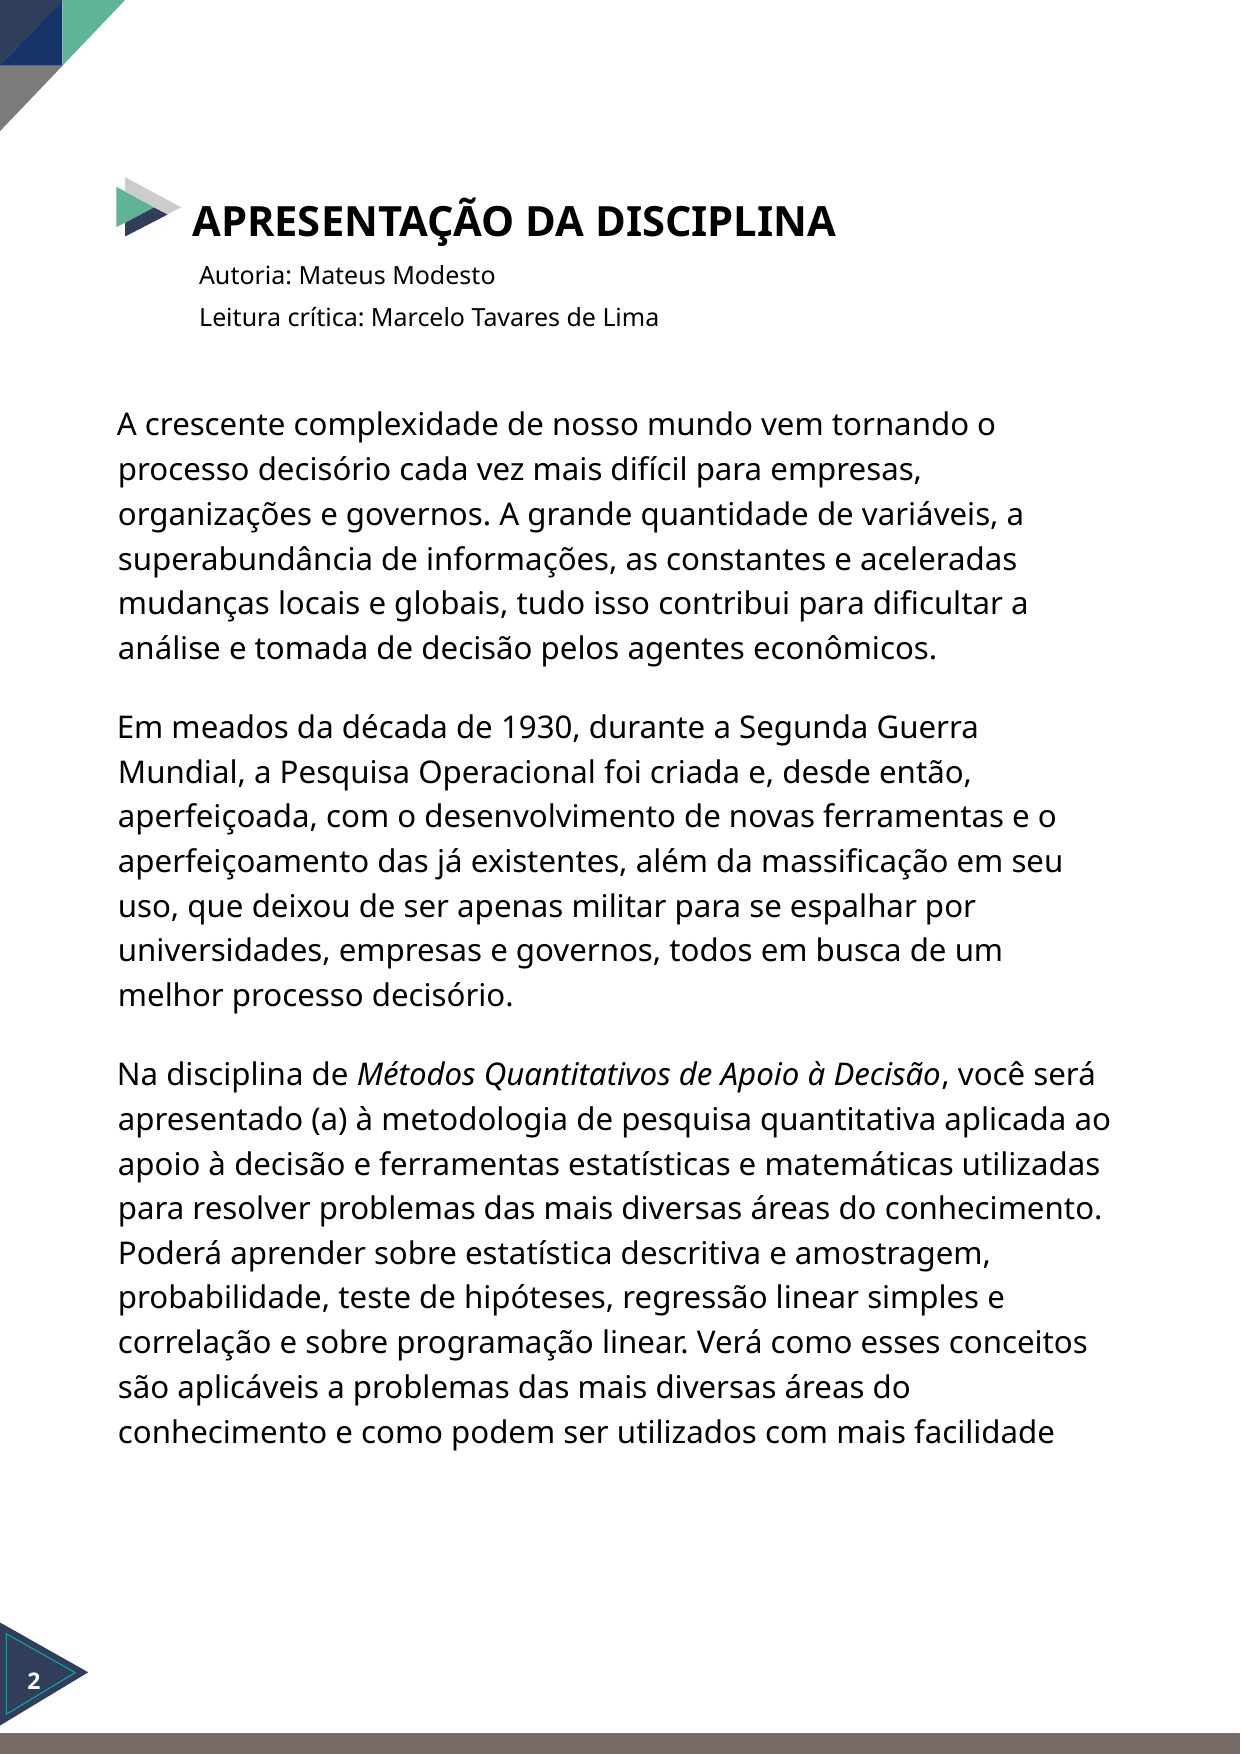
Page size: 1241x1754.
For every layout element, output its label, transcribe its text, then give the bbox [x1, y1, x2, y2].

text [117, 1052, 1120, 1452]
text Autoria: Mateus Modesto [199, 258, 1122, 292]
subtitle APRESENTAÇÃO DA DISCIPLINA [117, 177, 1122, 249]
text Em meados da década de 1930, durante a Segunda Guerra Mundial, a Pesquisa Operacional foi criada e, desde então, aperfeiçoada, com o desenvolvimento de novas ferramentas e o aperfeiçoamento das já existentes, além da massificação em seu uso, que deixou de ser apenas militar para se espalhar por universidades, empresas e governos, todos em busca de um melhor processo decisório. [117, 705, 1110, 1016]
text Leitura crítica: Marcelo Tavares de Lima [199, 299, 1122, 334]
text A crescente complexidade de nosso mundo vem tornando o processo decisório cada vez mais difícil para empresas, organizações e governos. A grande quantidade de variáveis, a superabundância de informações, as constantes e aceleradas mudanças locais e globais, tudo isso contribui para dificultar a análise e tomada de decisão pelos agentes econômicos. [117, 402, 1120, 668]
